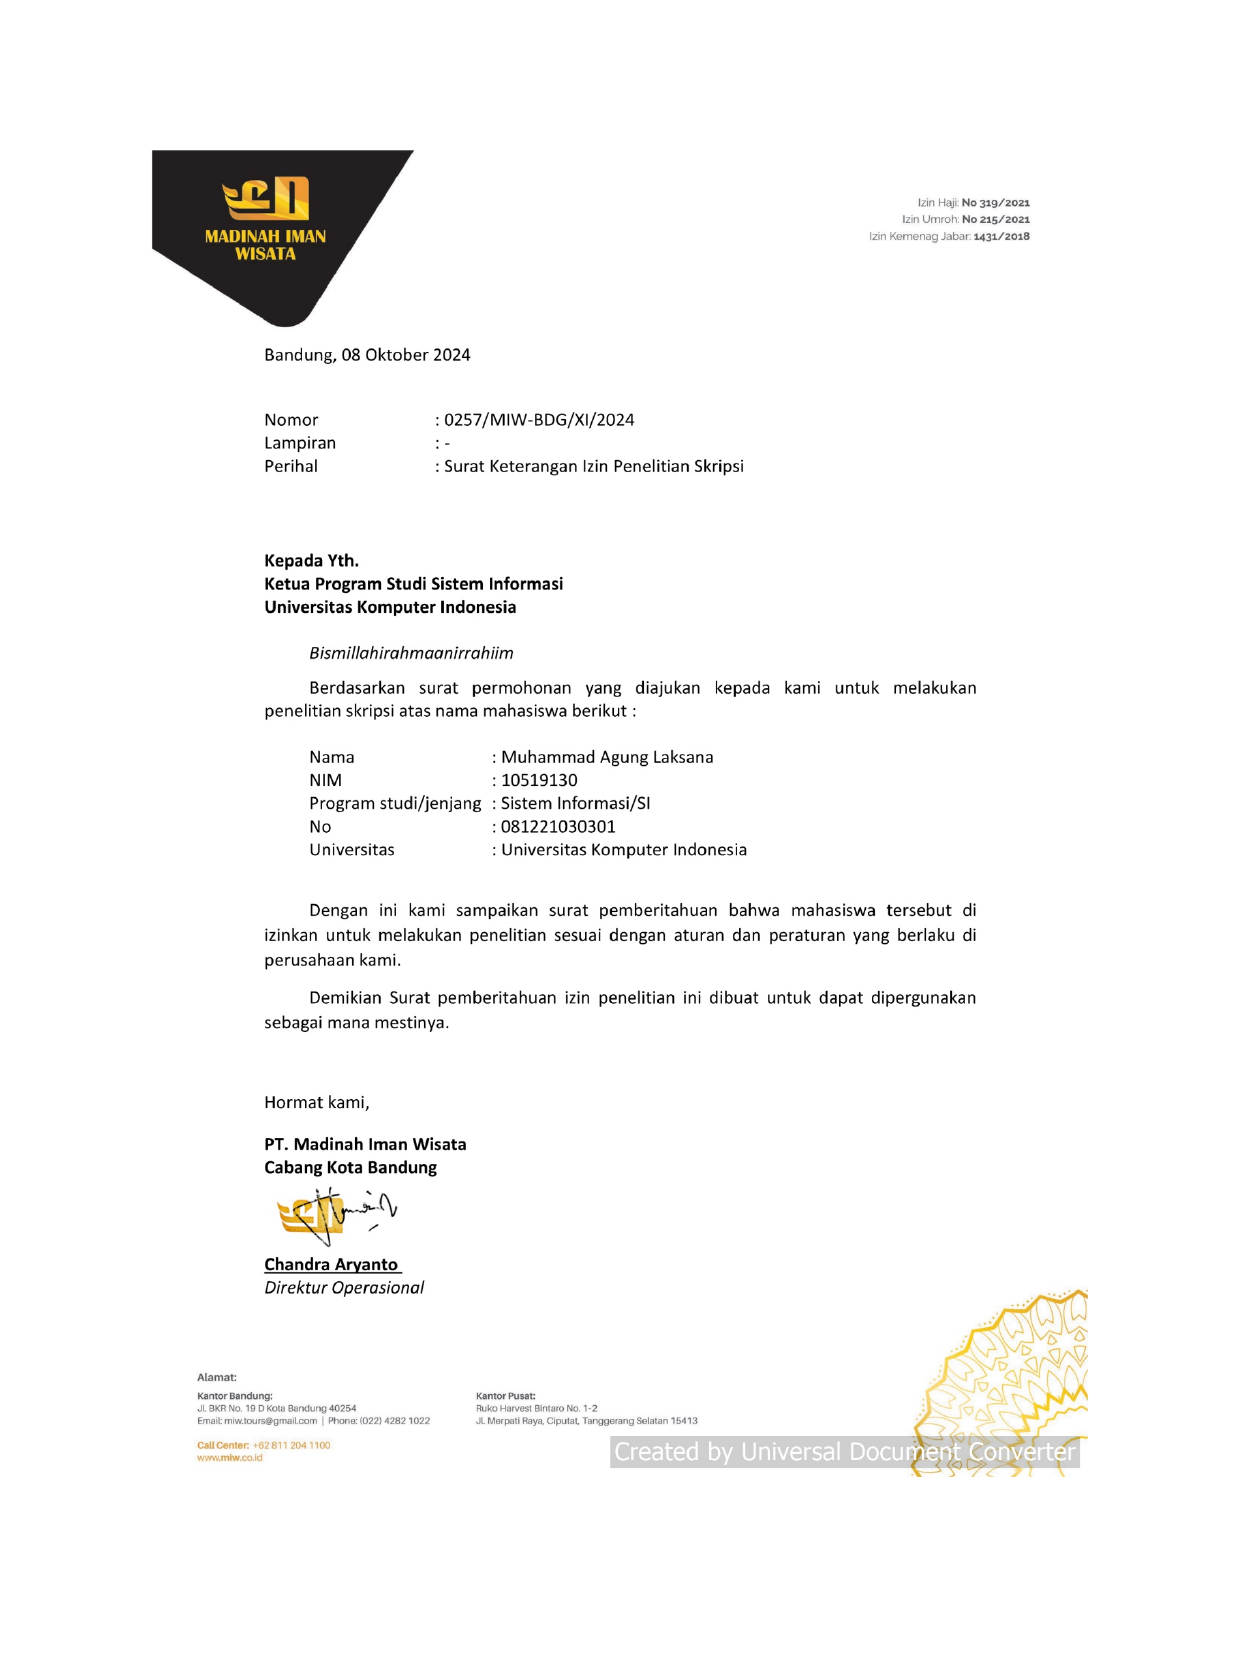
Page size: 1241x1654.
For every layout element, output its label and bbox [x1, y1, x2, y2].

picture [150, 150, 1089, 1477]
